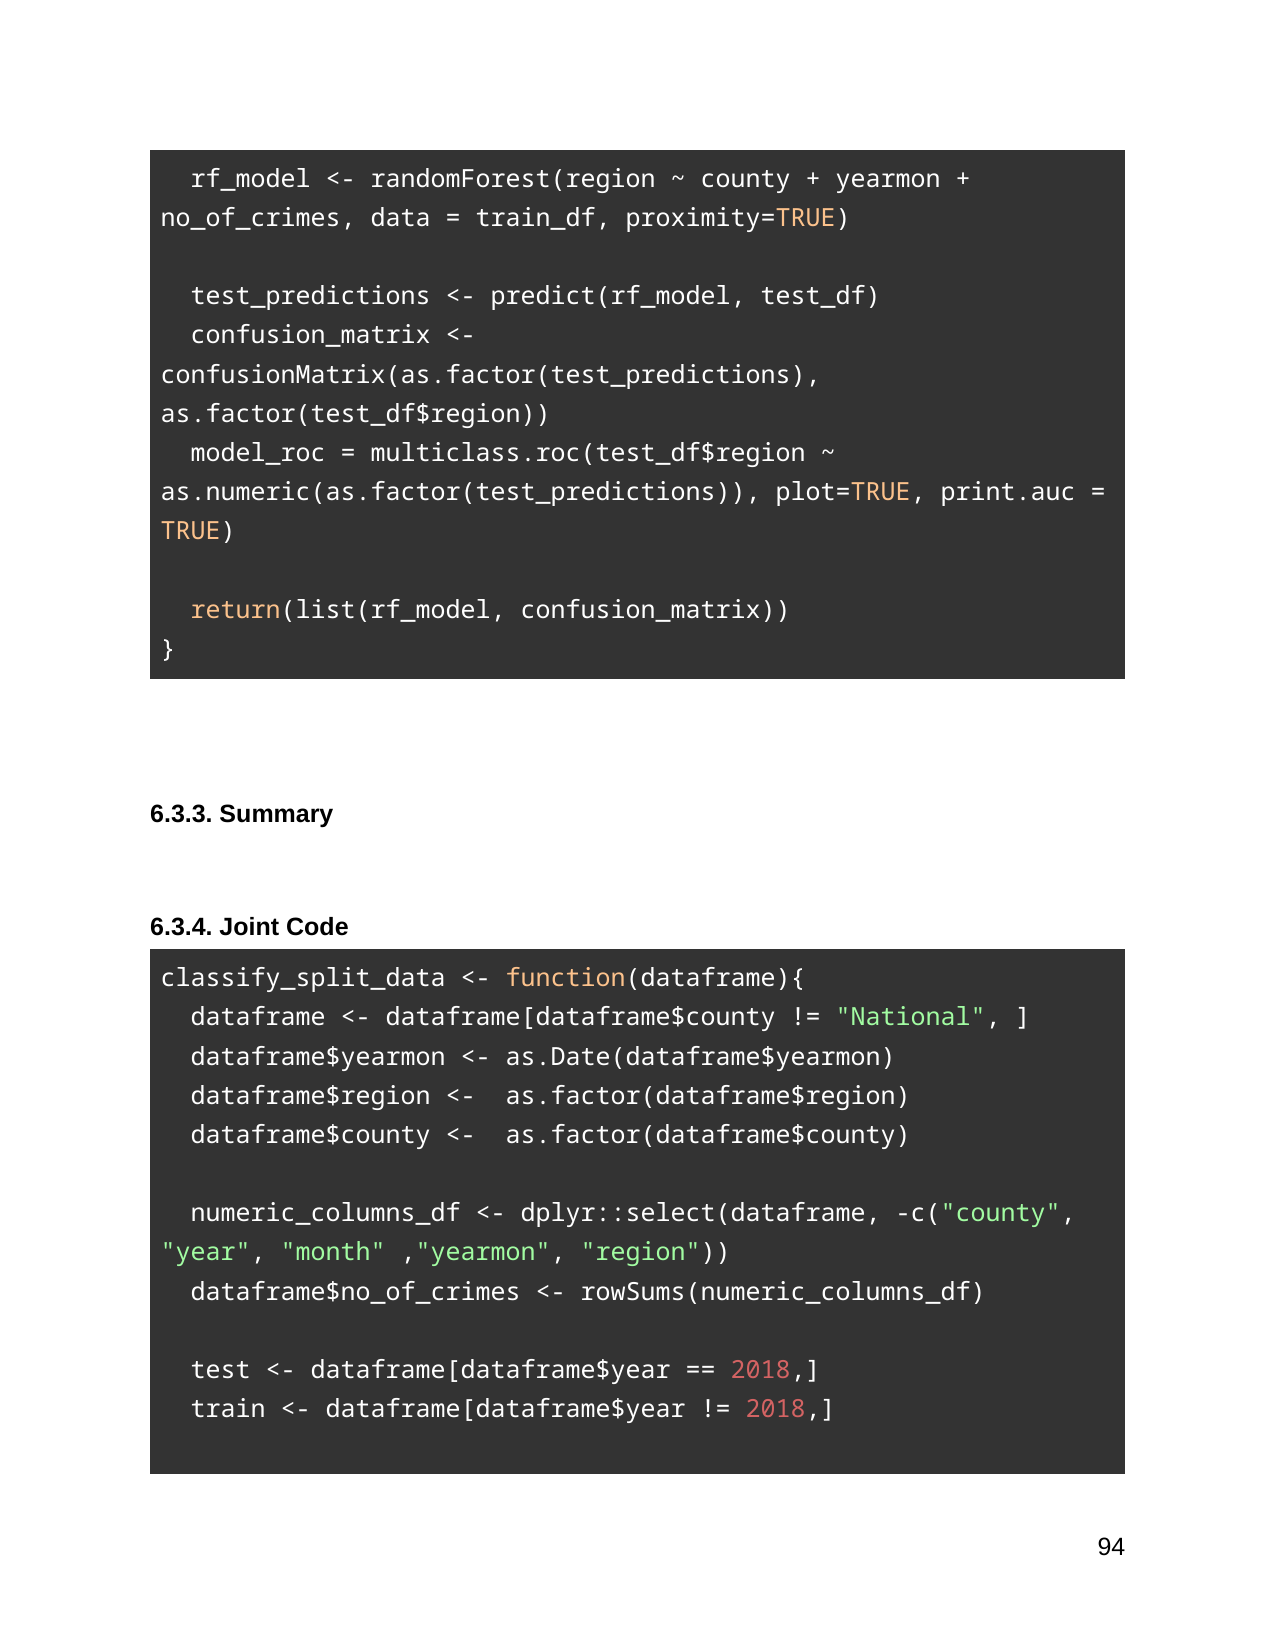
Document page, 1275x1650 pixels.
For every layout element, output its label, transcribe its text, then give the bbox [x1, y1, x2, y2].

subtitle 6.3.3. Summary [150, 799, 1125, 827]
subtitle 6.3.4. Joint Code [150, 912, 1125, 941]
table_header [150, 150, 1125, 679]
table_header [150, 949, 1125, 1474]
